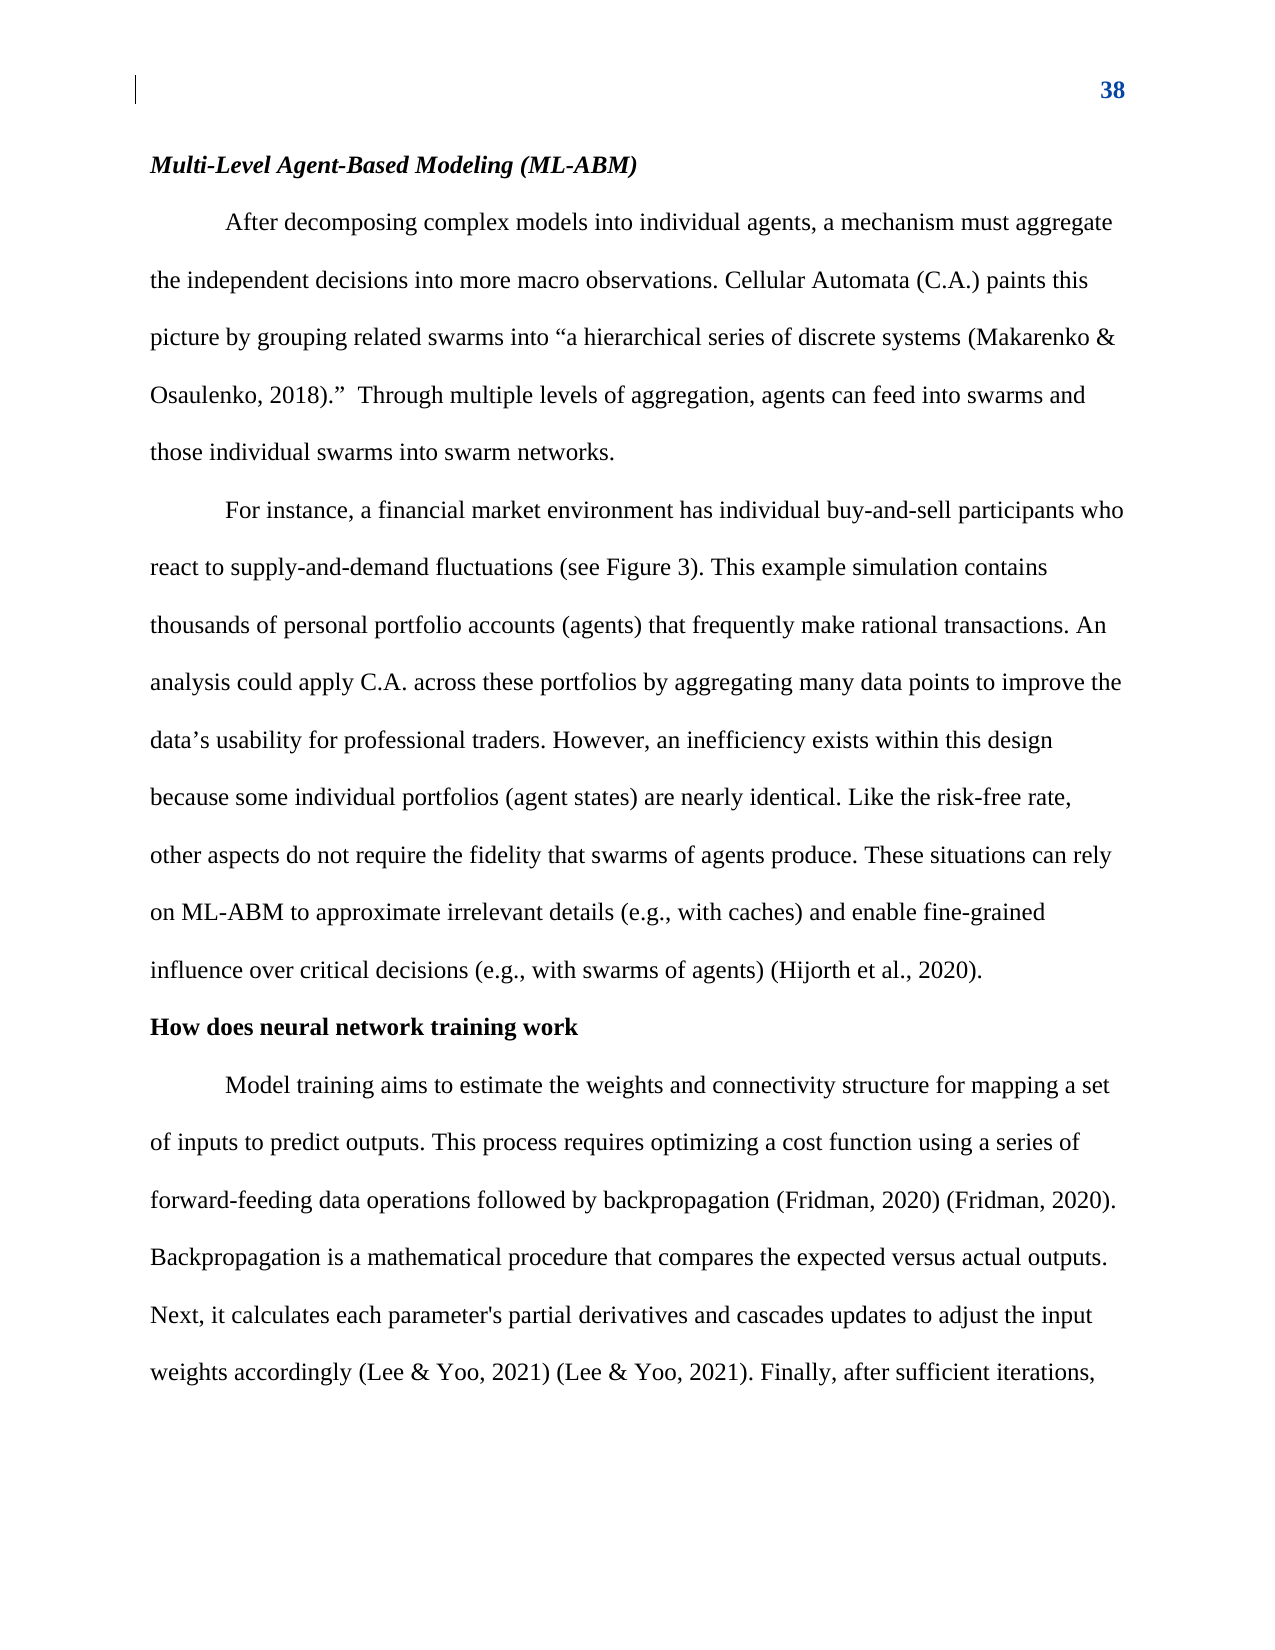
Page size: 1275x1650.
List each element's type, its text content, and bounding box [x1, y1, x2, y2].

text After decomposing complex models into individual agents, a mechanism must aggregate the independent decisions into more macro observations. Cellular Automata (C.A.) paints this picture by grouping related swarms into “a hierarchical series of discrete systems.” Through multiple levels of aggregation, agents can feed into swarms and those individual swarms into swarm networks. [150, 207, 1125, 466]
text For instance, a financial market environment has individual buy-and-sell participants who react to supply-and-demand fluctuations (see Figure 3). This example simulation contains thousands of personal portfolio accounts (agents) that frequently make rational transactions. An analysis could apply C.A. across these portfolios by aggregating many data points to improve the data’s usability for professional traders. However, an inefficiency exists within this design because some individual portfolios (agent states) are nearly identical. Like the risk-free rate, other aspects do not require the fidelity that swarms of agents produce. These situations can rely on ML-ABM to approximate irrelevant details (e.g., with caches) and enable fine-grained influence over critical decisions (e.g., with swarms of agents) (Hijorth et al., 2020). [150, 495, 1125, 984]
subtitle How does neural network training work [150, 1012, 1125, 1041]
subtitle Multi-Level Agent-Based Modeling (ML-ABM) [150, 150, 1125, 179]
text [150, 1070, 1125, 1386]
